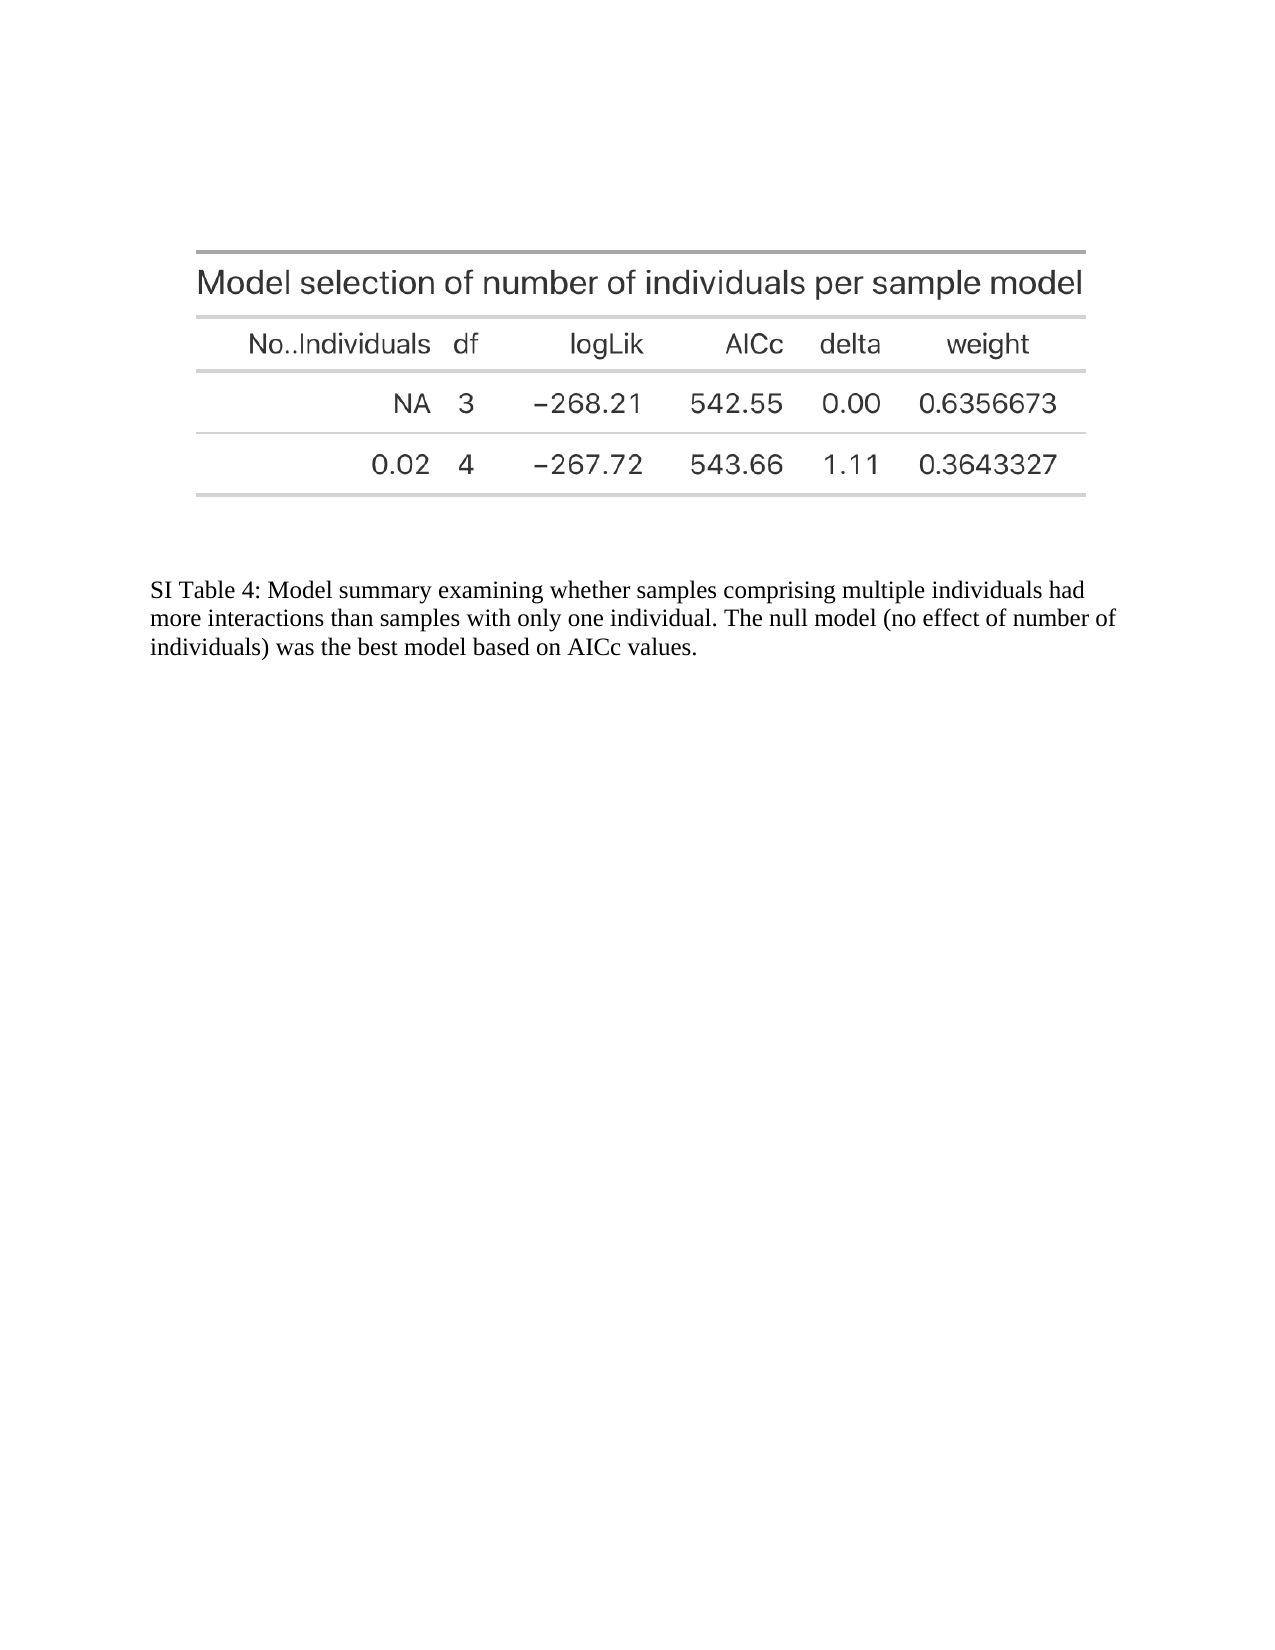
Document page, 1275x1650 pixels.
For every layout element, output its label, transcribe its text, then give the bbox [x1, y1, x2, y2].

picture [150, 236, 1125, 518]
text SI Table 4: Model summary examining whether samples comprising multiple individuals had more interactions than samples with only one individual. The null model (no effect of number of individuals) was the best model based on AICc values. [150, 575, 1125, 661]
